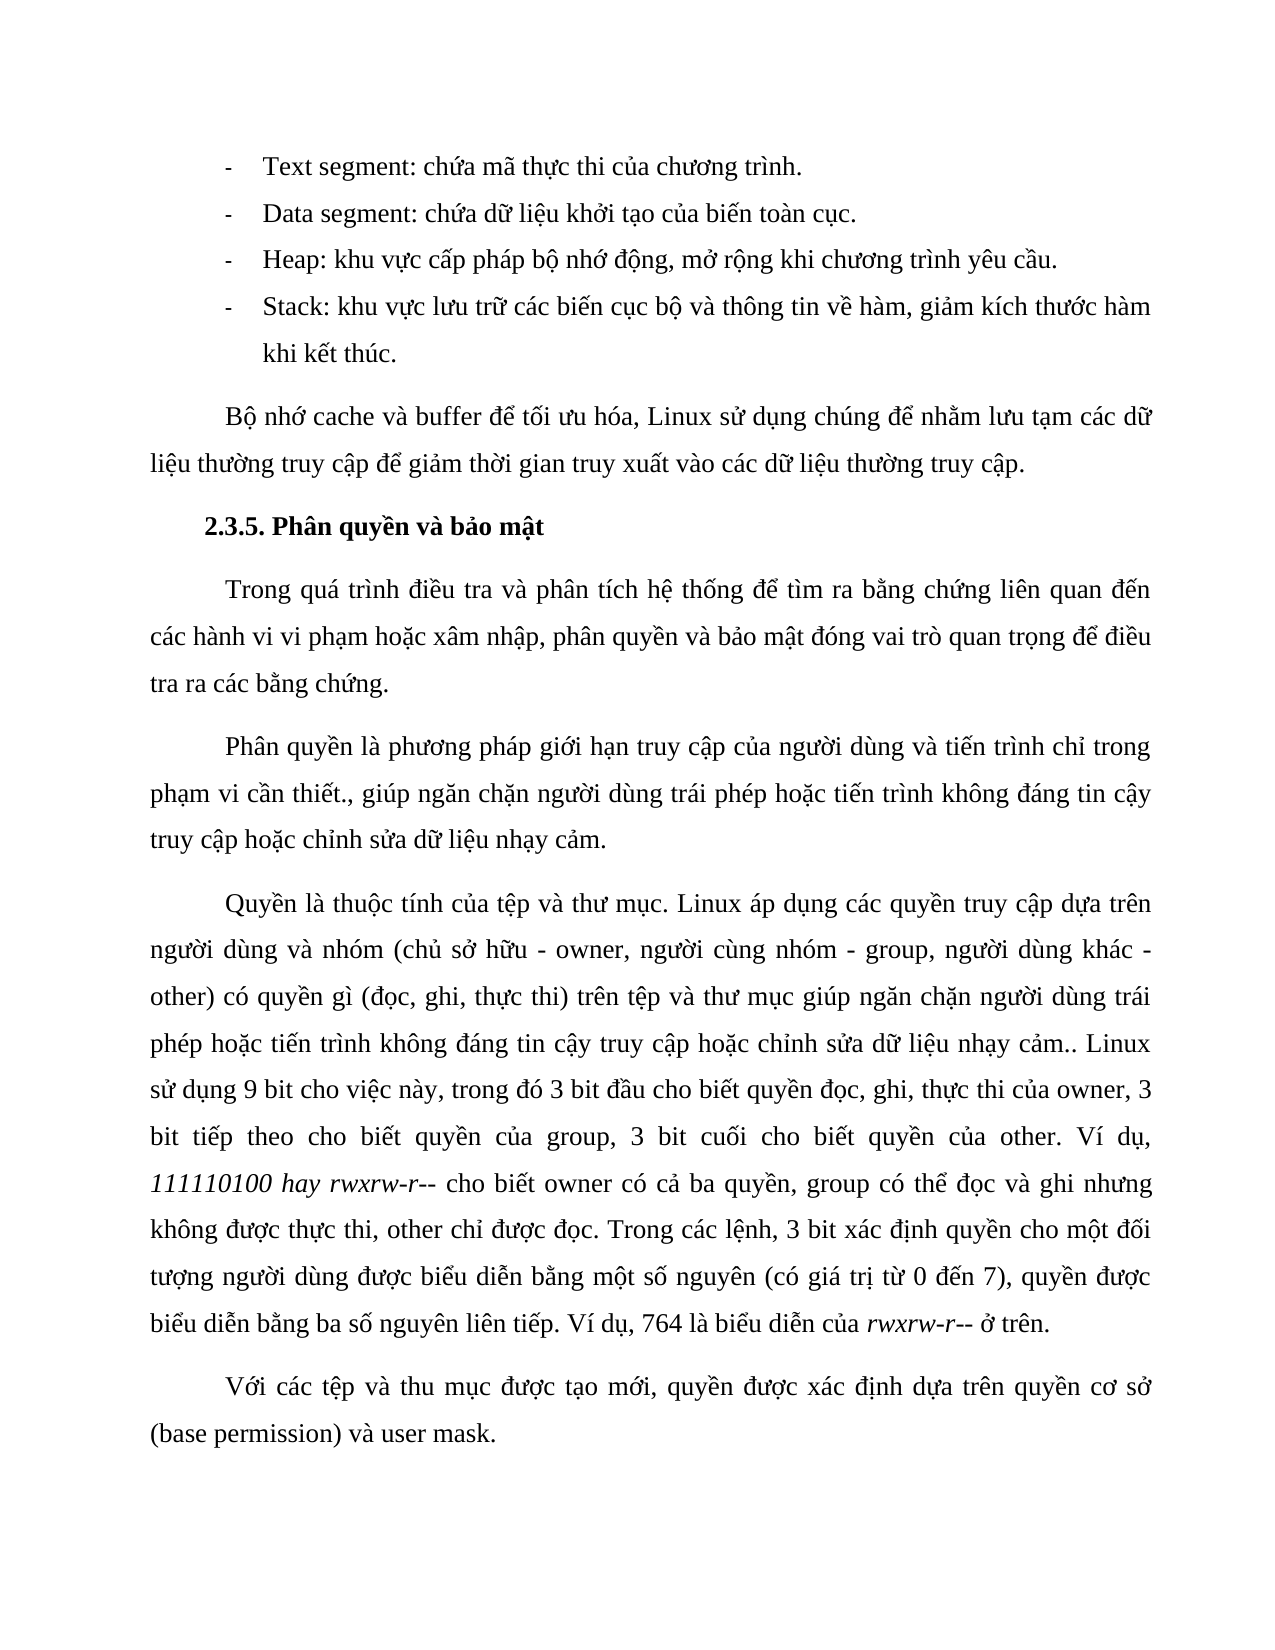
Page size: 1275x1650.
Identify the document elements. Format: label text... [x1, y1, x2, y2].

text Trong quá trình điều tra và phân tích hệ thống để tìm ra bằng chứng liên quan đến các hành vi vi phạm hoặc xâm nhập, phân quyền và bảo mật đóng vai trò quan trọng để điều tra ra các bằng chứng. [150, 573, 1153, 698]
text Quyền là thuộc tính của tệp và thư mục. Linux áp dụng các quyền truy cập dựa trên người dùng và nhóm (chủ sở hữu - owner, người cùng nhóm - group, người dùng khác - other) có quyền gì (đọc, ghi, thực thi) trên tệp và thư mục giúp ngăn chặn người dùng trái phép hoặc tiến trình không đáng tin cậy truy cập hoặc chỉnh sửa dữ liệu nhạy cảm.. Linux sử dụng 9 bit cho việc này, trong đó 3 bit đầu cho biết quyền đọc, ghi, thực thi của owner, 3 bit tiếp theo cho biết quyền của group, 3 bit cuối cho biết quyền của other. Ví dụ, 111110100 hay rwxrw-r-- cho biết owner có cả ba quyền, group có thể đọc và ghi nhưng không được thực thi, other chỉ được đọc. Trong các lệnh, 3 bit xác định quyền cho một đối tượng người dùng được biểu diễn bằng một số nguyên (có giá trị từ 0 đến 7), quyền được biểu diễn bằng ba số nguyên liên tiếp. Ví dụ, 764 là biểu diễn của rwxrw-r-- ở trên. [150, 887, 1153, 1338]
list Text segment: chứa mã thực thi của chương trình. [225, 150, 1153, 181]
text Với các tệp và thu mục được tạo mới, quyền được xác định dựa trên quyền cơ sở (base permission) và user mask. [150, 1370, 1153, 1448]
list Stack: khu vực lưu trữ các biến cục bộ và thông tin về hàm, giảm kích thước hàm khi kết thúc. [225, 290, 1153, 368]
list Heap: khu vực cấp pháp bộ nhớ động, mở rộng khi chương trình yêu cầu. [225, 243, 1153, 274]
list Data segment: chứa dữ liệu khởi tạo của biến toàn cục. [225, 197, 1153, 228]
text Phân quyền là phương pháp giới hạn truy cập của người dùng và tiến trình chỉ trong phạm vi cần thiết., giúp ngăn chặn người dùng trái phép hoặc tiến trình không đáng tin cậy truy cập hoặc chỉnh sửa dữ liệu nhạy cảm. [150, 730, 1153, 854]
text Bộ nhớ cache và buffer để tối ưu hóa, Linux sử dụng chúng để nhằm lưu tạm các dữ liệu thường truy cập để giảm thời gian truy xuất vào các dữ liệu thường truy cập. [150, 400, 1153, 478]
text 2.3.5. Phân quyền và bảo mật [150, 510, 1153, 541]
